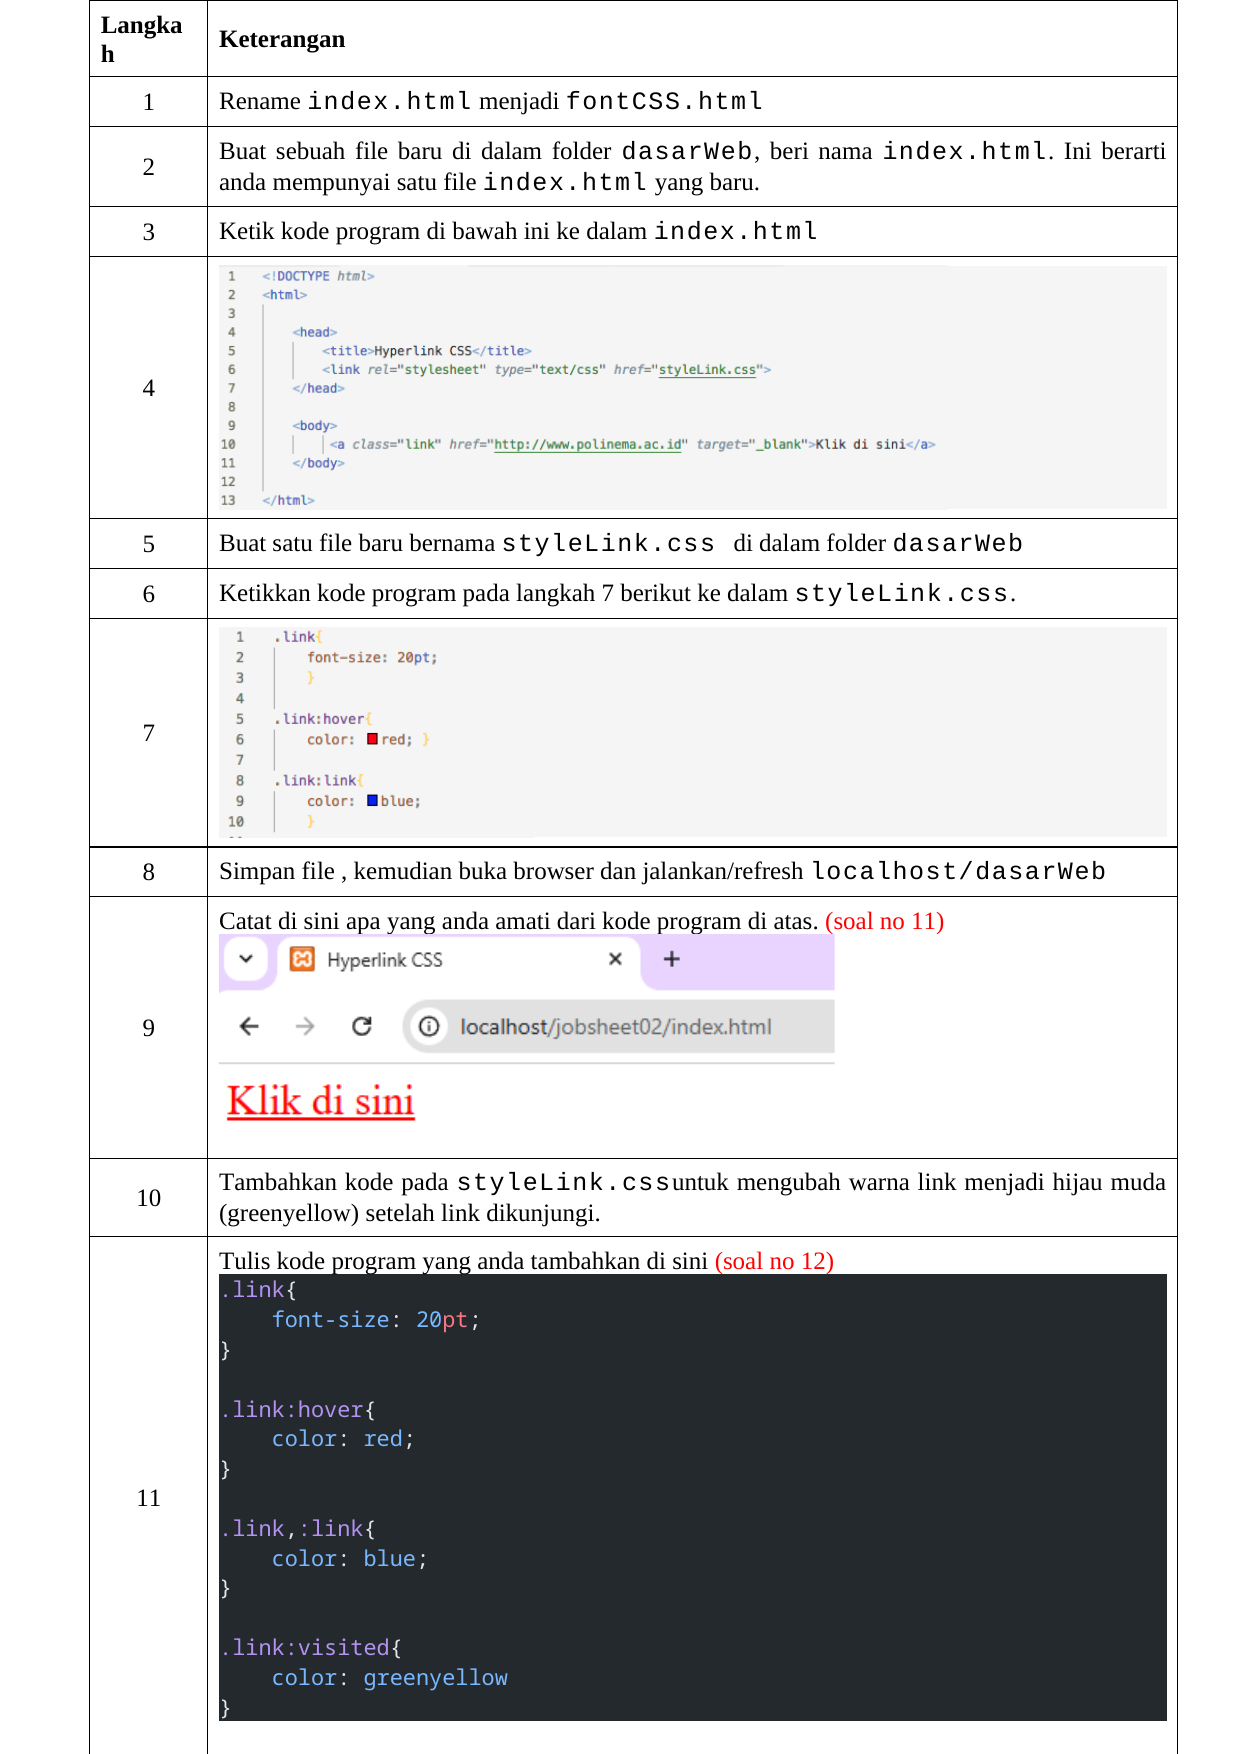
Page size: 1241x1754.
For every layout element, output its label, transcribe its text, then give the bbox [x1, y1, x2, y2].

table_cell [208, 619, 1177, 846]
picture [218, 934, 835, 1149]
table_cell 2 [90, 127, 207, 206]
table_header Langkah [90, 1, 207, 76]
table_cell 10 [90, 1159, 207, 1236]
table_cell 6 [90, 569, 207, 617]
table_cell Tulis kode program yang anda tambahkan di sini (soal no 12) .link{ font-size: 20pt; } .link:hover{ color: red; } .link,:link{ color: blue; } .link:visited{ color: greenyellow } [208, 1237, 1177, 1754]
table_cell Rename index.html menjadi fontCSS.html [208, 77, 1177, 126]
table_cell Ketik kode program di bawah ini ke dalam index.html [208, 207, 1177, 256]
table_cell Tambahkan kode pada styleLink.cssuntuk mengubah warna link menjadi hijau muda (greenyellow) setelah link dikunjungi. [208, 1159, 1177, 1236]
table_cell 5 [90, 519, 207, 568]
table_cell Simpan file , kemudian buka browser dan jalankan/refresh localhost/dasarWeb [208, 848, 1177, 896]
table_cell Buat sebuah file baru di dalam folder dasarWeb, beri nama index.html. Ini berarti anda mempunyai satu file index.html yang baru. [208, 127, 1177, 206]
table_header Keterangan [208, 1, 1177, 76]
table_cell 11 [90, 1237, 207, 1754]
table_cell 9 [90, 897, 207, 1157]
table_cell 8 [90, 848, 207, 896]
table_cell 3 [90, 207, 207, 256]
table_cell 7 [90, 619, 207, 846]
table_cell 4 [90, 257, 207, 518]
table_cell Buat satu file baru bernama styleLink.css di dalam folder dasarWeb [208, 519, 1177, 568]
table_cell [208, 257, 1177, 518]
table_cell 1 [90, 77, 207, 126]
table_cell Ketikkan kode program pada langkah 7 berikut ke dalam styleLink.css. [208, 569, 1177, 617]
picture [218, 265, 948, 510]
table_cell Catat di sini apa yang anda amati dari kode program di atas. (soal no 11) [208, 897, 1177, 1157]
picture [218, 627, 535, 838]
